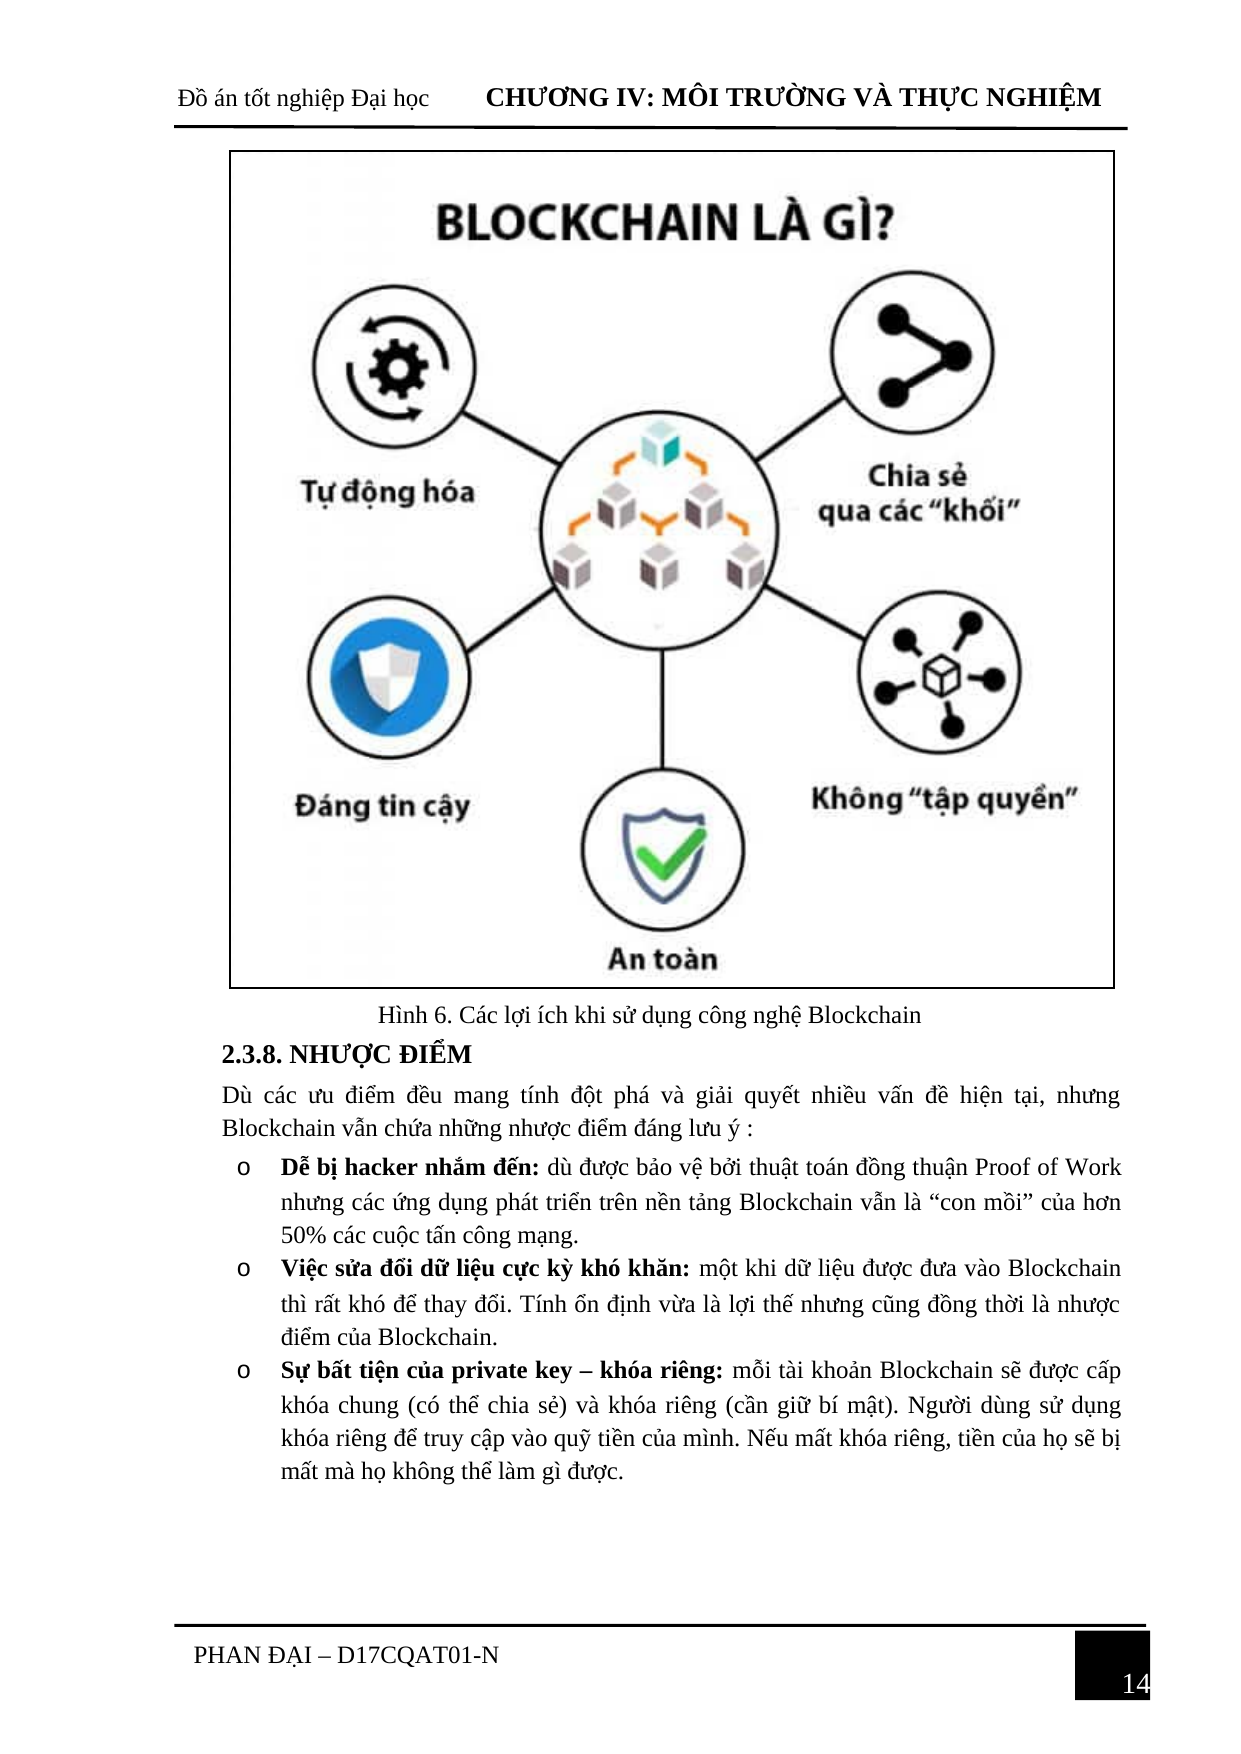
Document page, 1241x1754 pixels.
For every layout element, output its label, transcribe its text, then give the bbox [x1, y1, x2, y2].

list Sự bất tiện của private key – khóa riêng: mỗi tài khoản Blockchain sẽ được cấp khóa chung (có thể chia sẻ) và khóa riêng (cần giữ bí mật). Người dùng sử dụng khóa riêng để truy cập vào quỹ tiền của mình. Nếu mất khóa riêng, tiền của họ sẽ bị mất mà họ không thể làm gì được. [236, 1355, 1122, 1484]
list Dễ bị hacker nhắm đến: dù được bảo vệ bởi thuật toán đồng thuận Proof of Work nhưng các ứng dụng phát triển trên nền tảng Blockchain vẫn là “con mồi” của hơn 50% các cuộc tấn công mạng. [236, 1152, 1122, 1249]
subtitle 2.3.8. NHƯỢC ĐIỂM [221, 1038, 1122, 1069]
list Việc sửa đổi dữ liệu cực kỳ khó khăn: một khi dữ liệu được đưa vào Blockchain thì rất khó để thay đổi. Tính ổn định vừa là lợi thế nhưng cũng đồng thời là nhược điểm của Blockchain. [236, 1253, 1122, 1350]
text Hình 6. Các lợi ích khi sử dụng công nghệ Blockchain [177, 1000, 1122, 1028]
text Dù các ưu điểm đều mang tính đột phá và giải quyết nhiều vấn đề hiện tại, nhưng Blockchain vẫn chứa những nhược điểm đáng lưu ý : [222, 1080, 1122, 1142]
picture [231, 152, 1113, 987]
